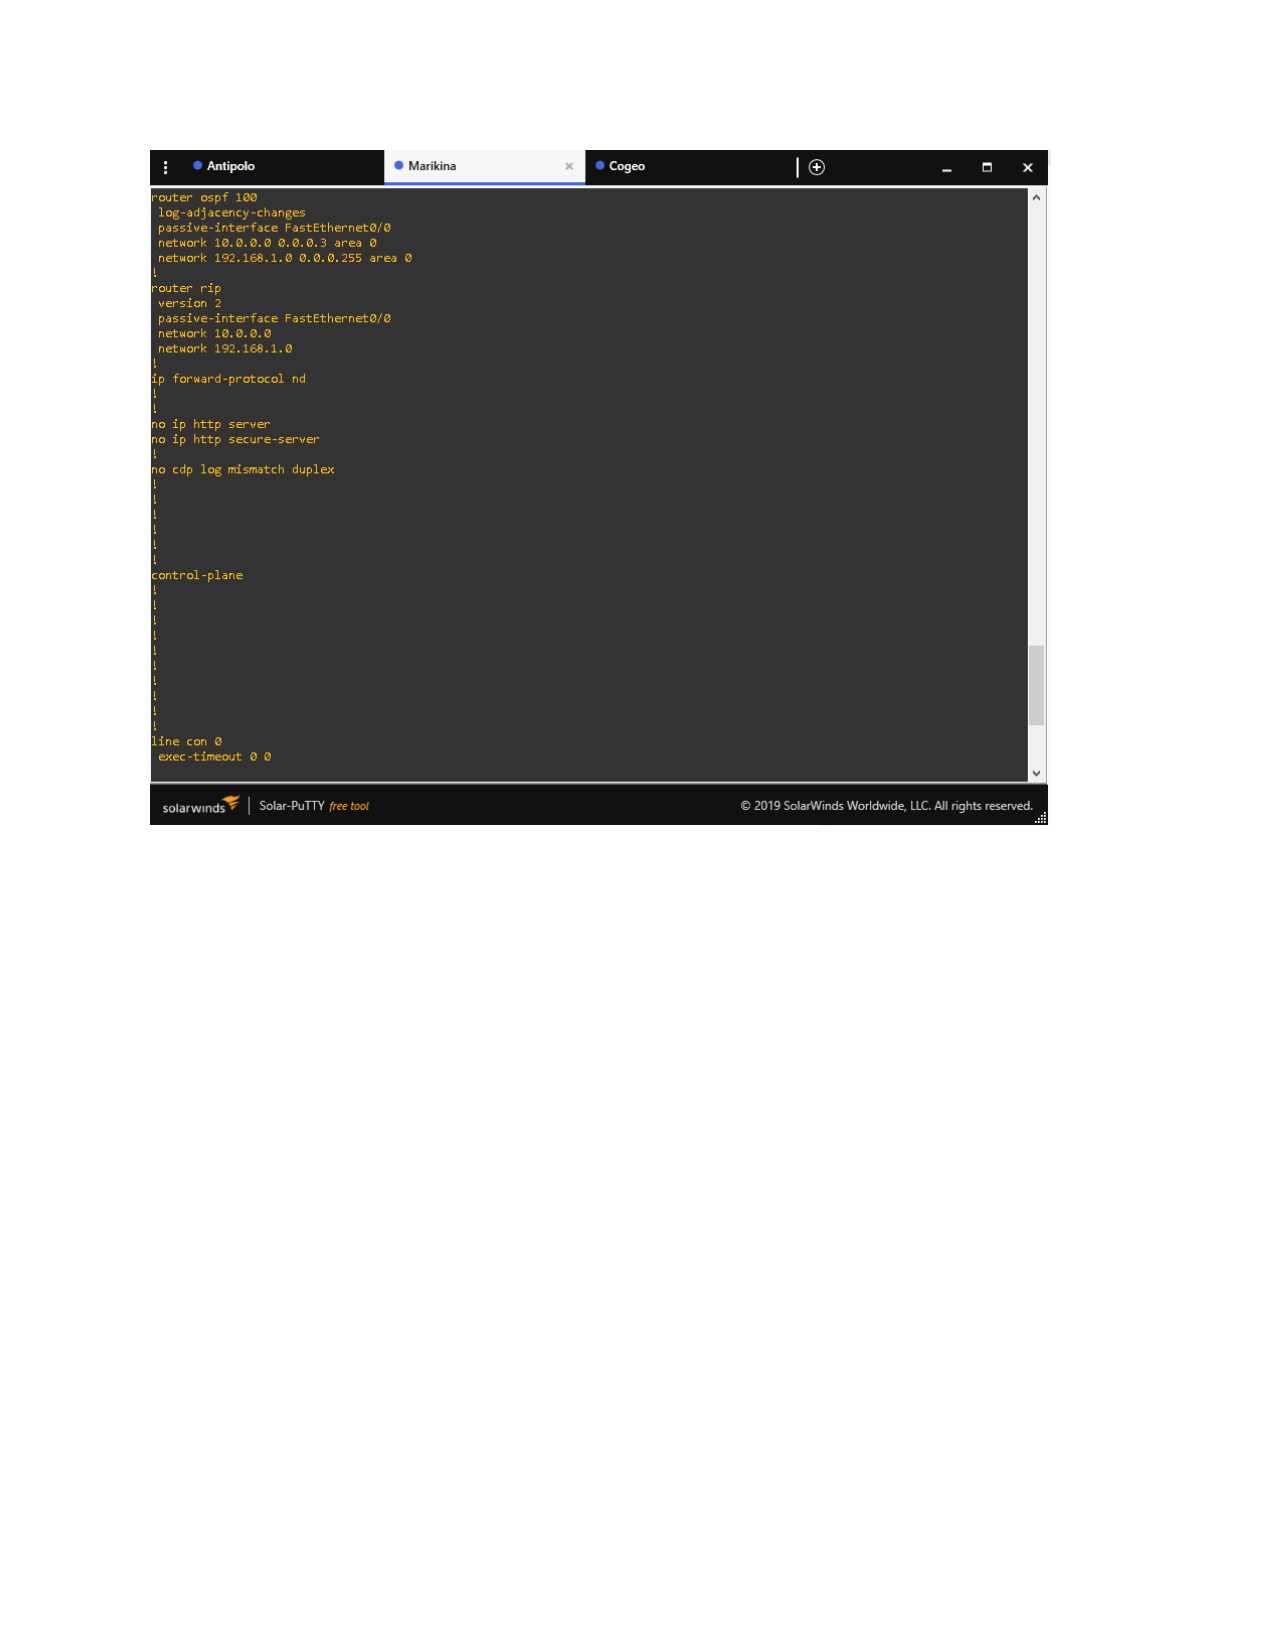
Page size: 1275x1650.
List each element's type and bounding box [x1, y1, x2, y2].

picture [150, 150, 1051, 826]
